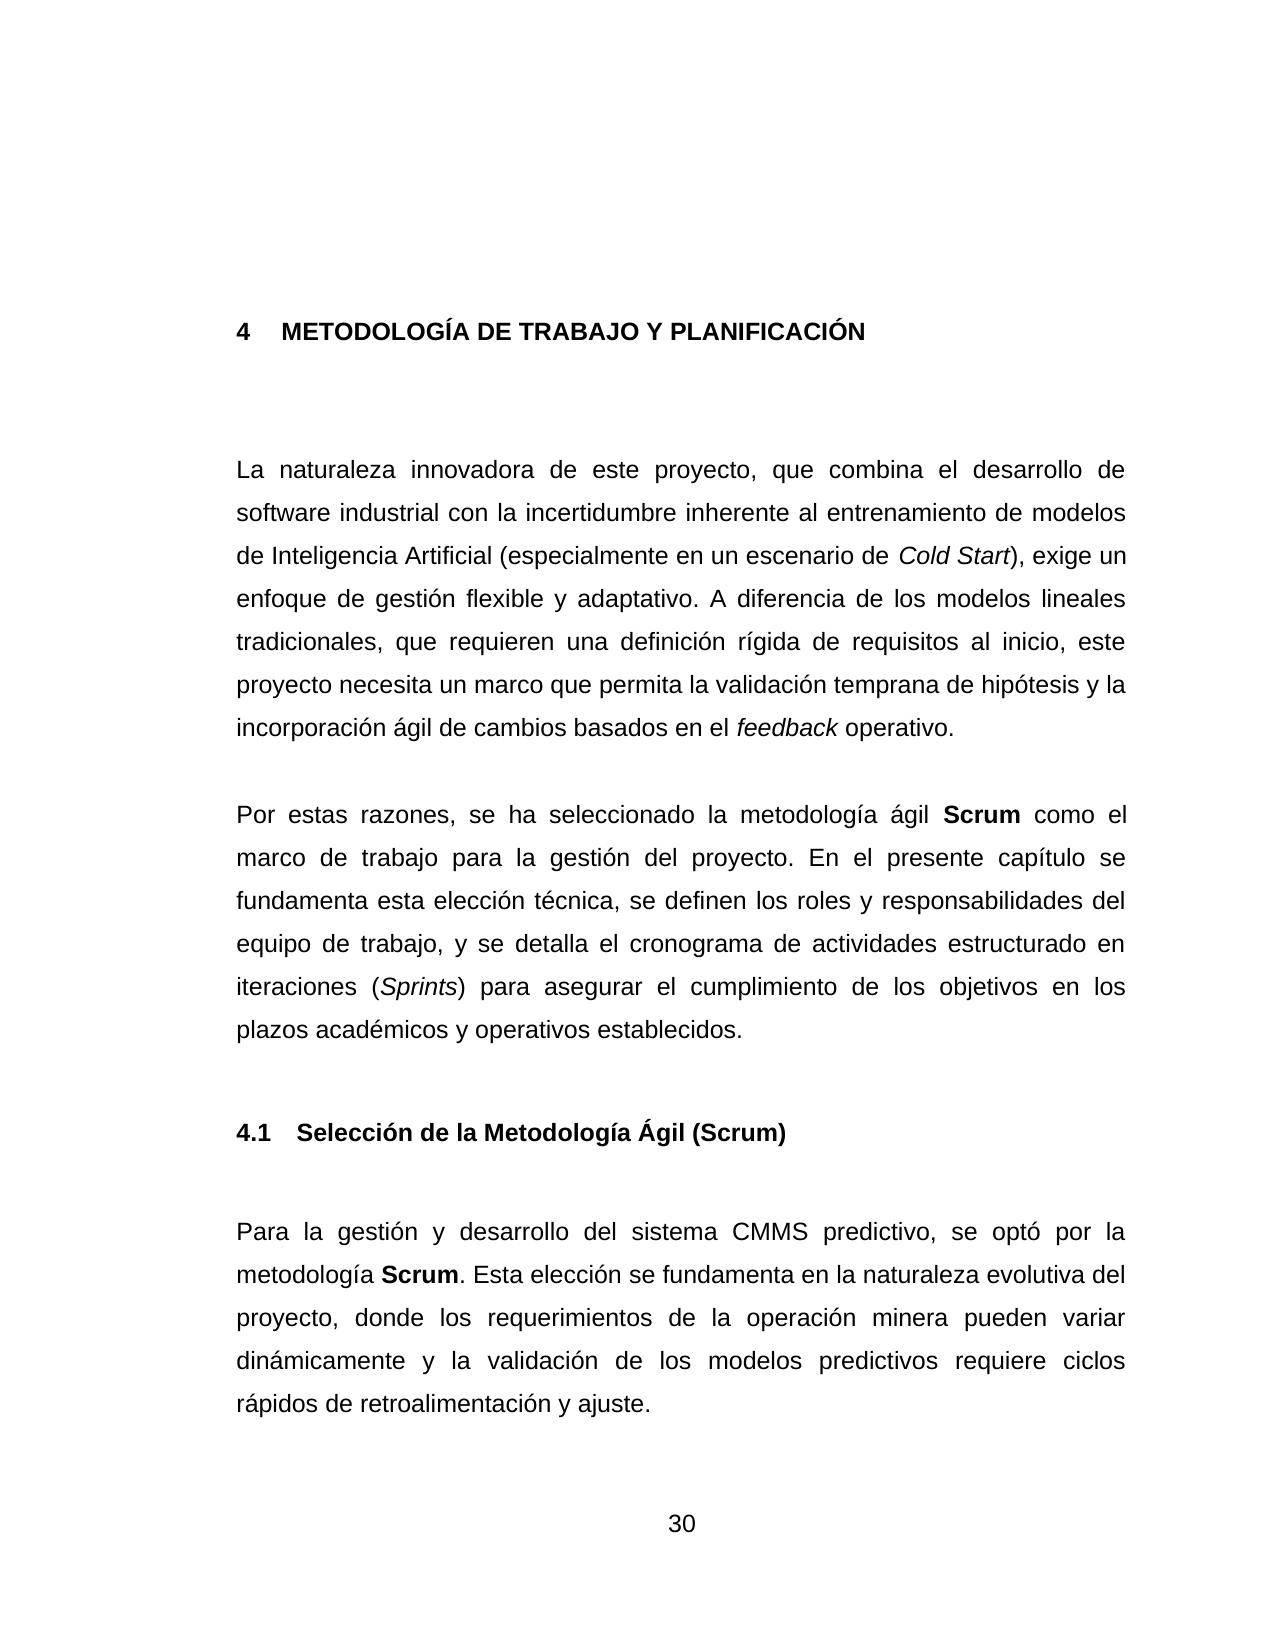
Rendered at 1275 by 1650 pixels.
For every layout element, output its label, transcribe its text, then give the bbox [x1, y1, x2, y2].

text Por estas razones, se ha seleccionado la metodología ágil Scrum como el marco de trabajo para la gestión del proyecto. En el presente capítulo se fundamenta esta elección técnica, se definen los roles y responsabilidades del equipo de trabajo, y se detalla el cronograma de actividades estructurado en iteraciones (Sprints) para asegurar el cumplimiento de los objetivos en los plazos académicos y operativos establecidos. [236, 799, 1127, 1044]
text METODOLOGÍA DE TRABAJO Y PLANIFICACIÓN [236, 317, 872, 346]
subtitle Selección de la Metodología Ágil (Scrum) [236, 1118, 872, 1147]
text Para la gestión y desarrollo del sistema CMMS predictivo, se optó por la metodología Scrum. Esta elección se fundamenta en la naturaleza evolutiva del proyecto, donde los requerimientos de la operación minera pueden variar dinámicamente y la validación de los modelos predictivos requiere ciclos rápidos de retroalimentación y ajuste. [236, 1217, 1127, 1418]
text La naturaleza innovadora de este proyecto, que combina el desarrollo de software industrial con la incertidumbre inherente al entrenamiento de modelos de Inteligencia Artificial (especialmente en un escenario de Cold Start), exige un enfoque de gestión flexible y adaptativo. A diferencia de los modelos lineales tradicionales, que requieren una definición rígida de requisitos al inicio, este proyecto necesita un marco que permita la validación temprana de hipótesis y la incorporación ágil de cambios basados en el feedback operativo. [236, 454, 1127, 742]
